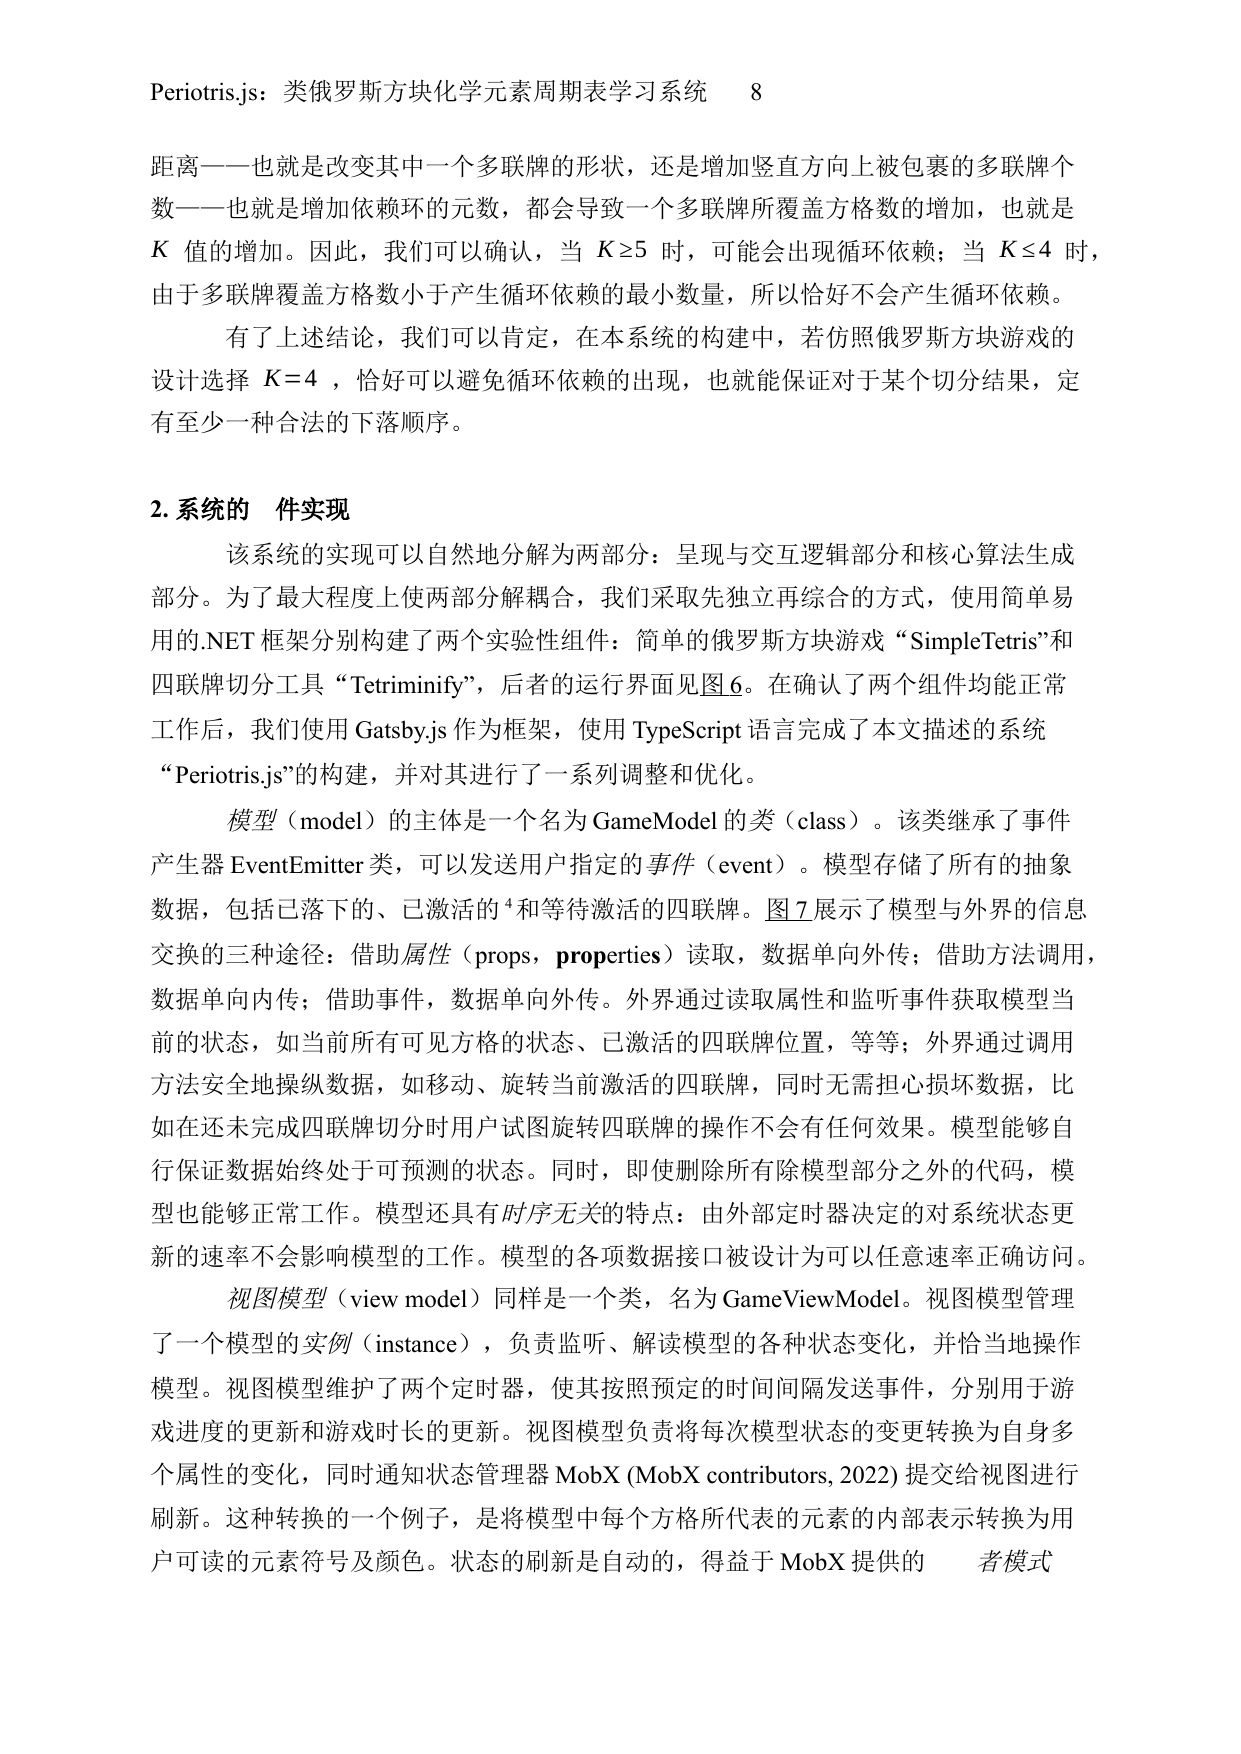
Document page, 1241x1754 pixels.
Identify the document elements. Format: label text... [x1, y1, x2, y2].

text 该系统的实现可以自然地分解为两部分：呈现与交互逻辑部分和核心算法生成部分。为了最大程度上使两部分解耦合，我们采取先独立再综合的方式，使用简单易用的.NET框架分别构建了两个实验性组件：简单的俄罗斯方块游戏“SimpleTetris”和四联牌切分工具“Tetriminify”，后者的运行界面见图6。在确认了两个组件均能正常工作后，我们使用Gatsby.js作为框架，使用TypeScript语言完成了本文描述的系统“Periotris.js”的构建，并对其进行了一系列调整和优化。 [150, 538, 1090, 789]
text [150, 150, 1090, 307]
subtitle 2. 系统的软件实现 [150, 493, 1090, 523]
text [150, 1283, 1090, 1576]
text 有了上述结论，我们可以肯定，在本系统的构建中，若仿照俄罗斯方块游戏的设计选择 ，恰好可以避免循环依赖的出现，也就能保证对于某个切分结果，定有至少一种合法的下落顺序。 [150, 321, 1090, 435]
text 模型（model）的主体是一个名为GameModel的类（class）。该类继承了事件产生器EventEmitter类，可以发送用户指定的事件（event）。模型存储了所有的抽象数据，包括已落下的、已激活的4和等待激活的四联牌。图7展示了模型与外界的信息交换的三种途径：借助属性（props，properties）读取，数据单向外传；借助方法调用，数据单向内传；借助事件，数据单向外传。外界通过读取属性和监听事件获取模型当前的状态，如当前所有可见方格的状态、已激活的四联牌位置，等等；外界通过调用方法安全地操纵数据，如移动、旋转当前激活的四联牌，同时无需担心损坏数据，比如在还未完成四联牌切分时用户试图旋转四联牌的操作不会有任何效果。模型能够自行保证数据始终处于可预测的状态。同时，即使删除所有除模型部分之外的代码，模型也能够正常工作。模型还具有时序无关的特点：由外部定时器决定的对系统状态更新的速率不会影响模型的工作。模型的各项数据接口被设计为可以任意速率正确访问。 [150, 804, 1090, 1269]
